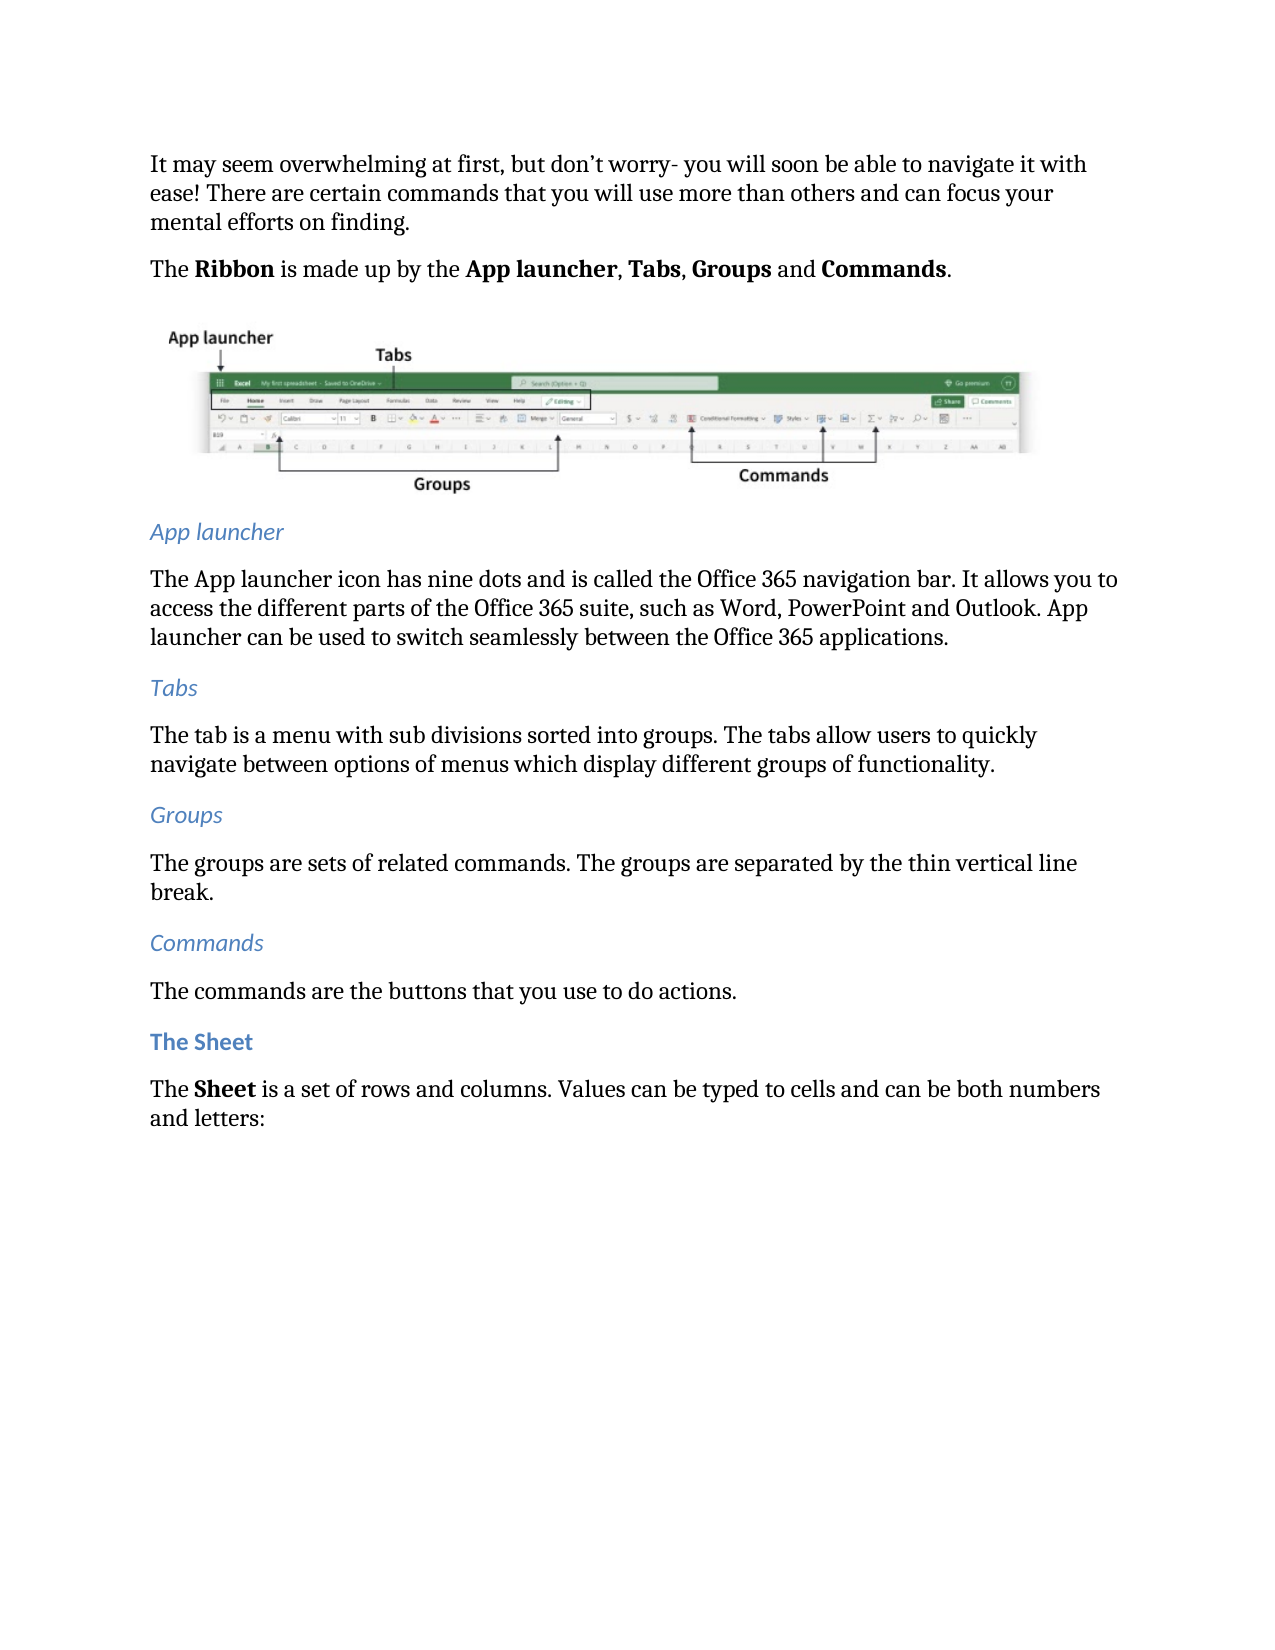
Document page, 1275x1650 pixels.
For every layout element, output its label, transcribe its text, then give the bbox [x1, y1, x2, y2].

text The commands are the buttons that you use to do actions. [150, 977, 1125, 1005]
subtitle App launcher [150, 516, 1125, 546]
text It may seem overwhelming at first, but don’t worry- you will soon be able to navigate it with ease! There are certain commands that you will use more than others and can focus your mental efforts on finding. [150, 150, 1125, 236]
text The groups are sets of related commands. The groups are separated by the thin vertical line break. [150, 849, 1125, 906]
subtitle Commands [150, 927, 1125, 958]
text The Ribbon is made up by the App launcher, Tabs, Groups and Commands. [150, 255, 1125, 284]
subtitle Tabs [150, 672, 1125, 703]
text The Sheet is a set of rows and columns. Values can be typed to cells and can be both numbers and letters: [150, 1075, 1125, 1133]
subtitle Groups [150, 800, 1125, 830]
text The tab is a menu with sub divisions sorted into groups. The tabs allow users to quickly navigate between options of menus which display different groups of functionality. [150, 721, 1125, 779]
text The App launcher icon has nine dots and is called the Office 365 navigation bar. It allows you to access the different parts of the Office 365 suite, such as Word, PowerPoint and Outlook. App launcher can be used to switch seamlessly between the Office 365 applications. [150, 565, 1125, 651]
picture [168, 302, 1044, 495]
subtitle The Sheet [150, 1026, 1125, 1057]
